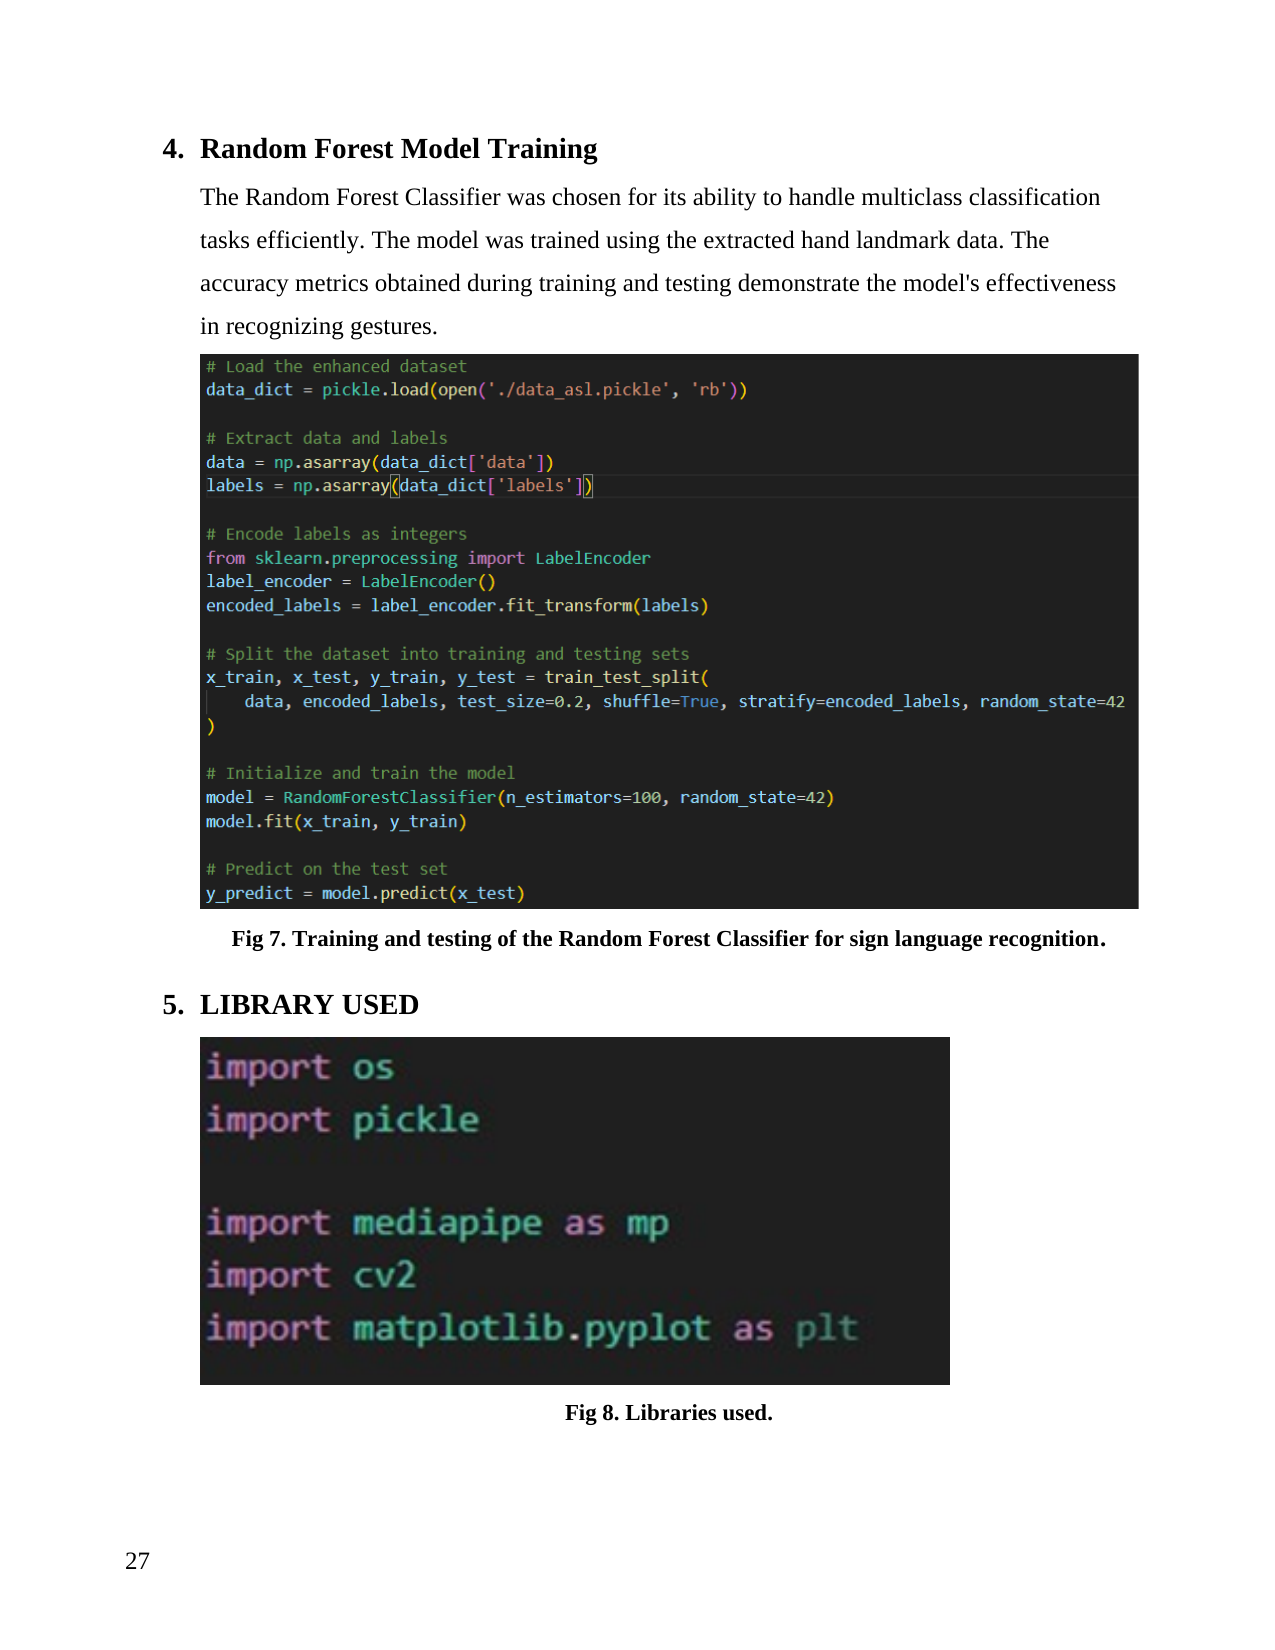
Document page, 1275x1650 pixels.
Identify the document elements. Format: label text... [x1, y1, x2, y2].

list LIBRARY USED [162, 987, 1137, 1020]
text Fig 7. Training and testing of the Random Forest Classifier for sign language recognition. [200, 923, 1137, 952]
picture [200, 354, 1139, 909]
picture [200, 1037, 950, 1385]
list Random Forest Model Training [162, 131, 1137, 165]
text The Random Forest Classifier was chosen for its ability to handle multiclass classification tasks efficiently. The model was trained using the extracted hand landmark data. The accuracy metrics obtained during training and testing demonstrate the model's effectiveness in recognizing gestures. [200, 182, 1137, 340]
text Fig 8. Libraries used. [200, 1399, 1137, 1426]
